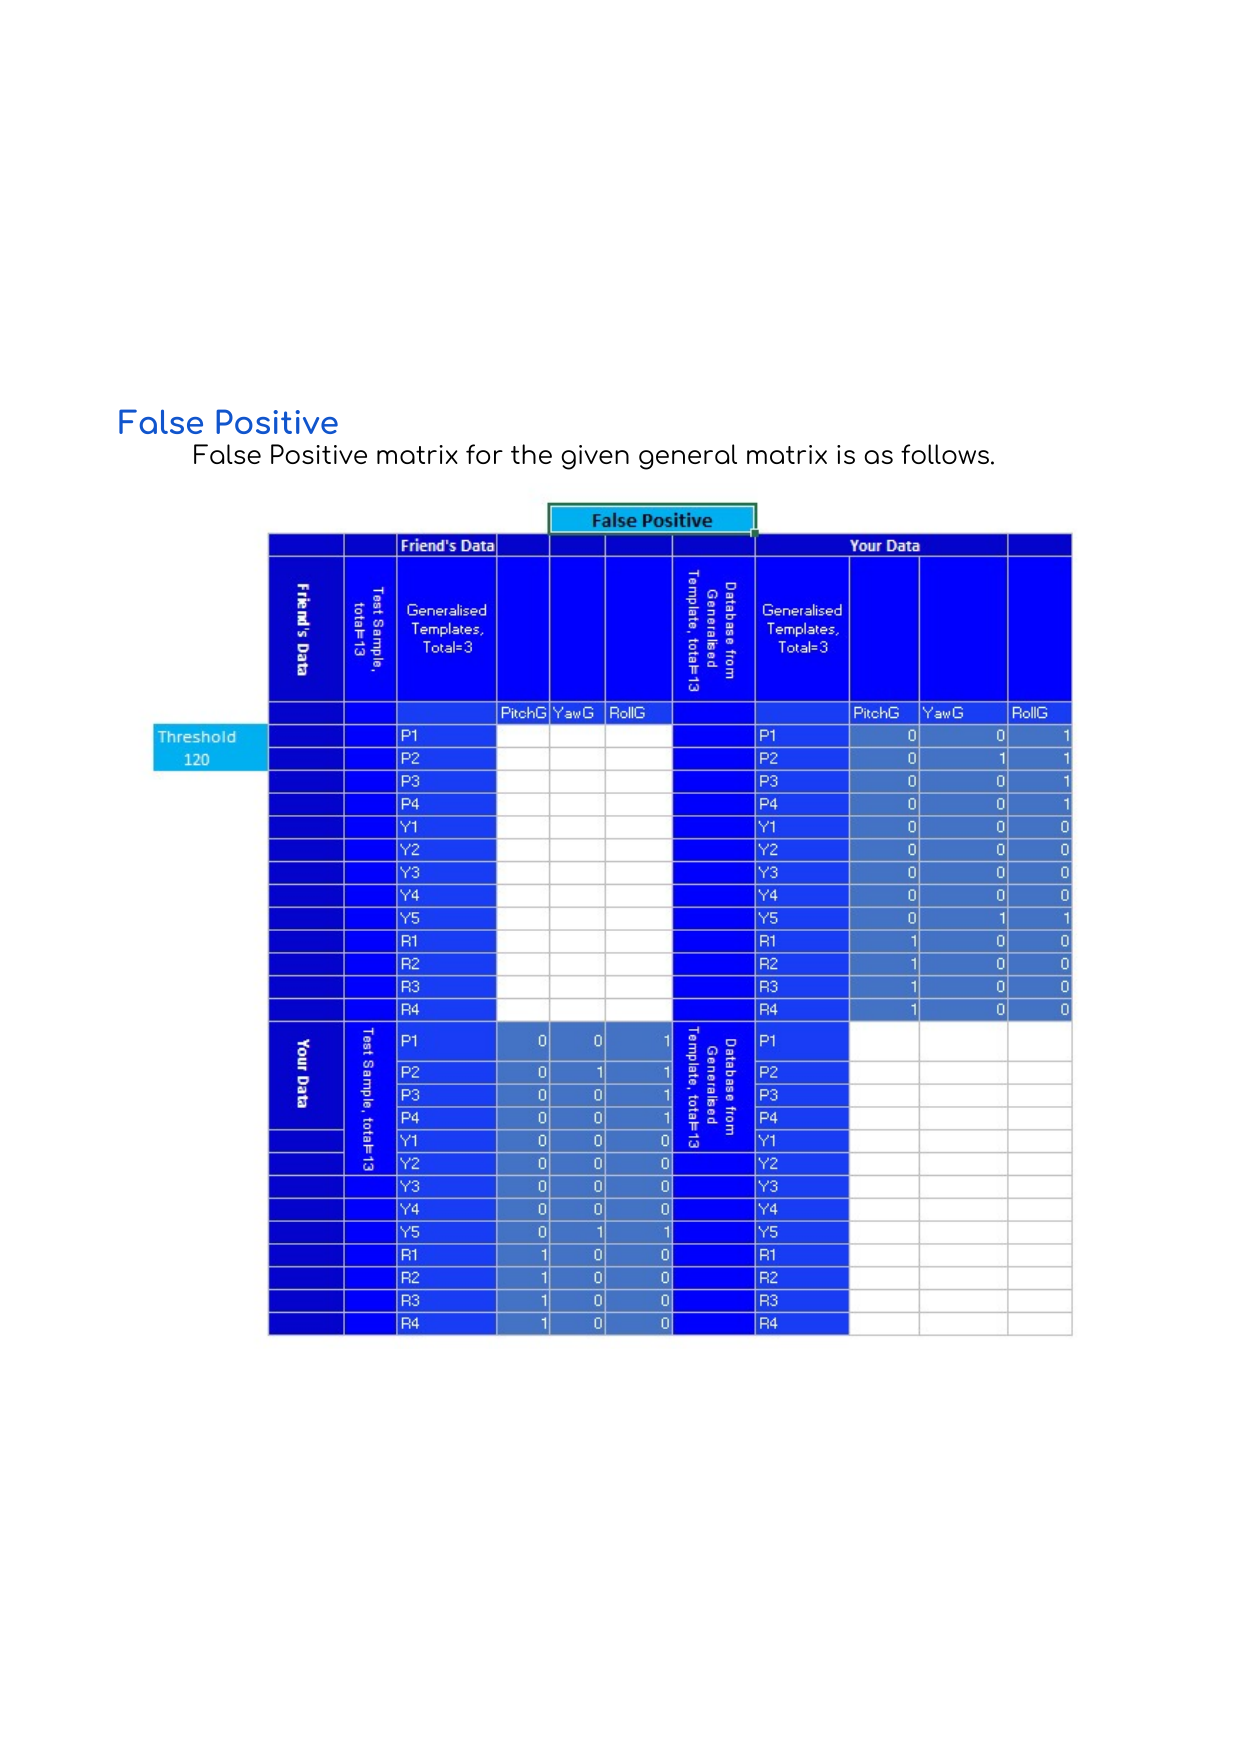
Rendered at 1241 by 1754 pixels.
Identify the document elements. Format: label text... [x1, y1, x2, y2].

subtitle False Positive [118, 407, 1122, 442]
picture [118, 483, 1123, 1349]
text False Positive matrix for the given general matrix is as follows. [118, 442, 1122, 470]
